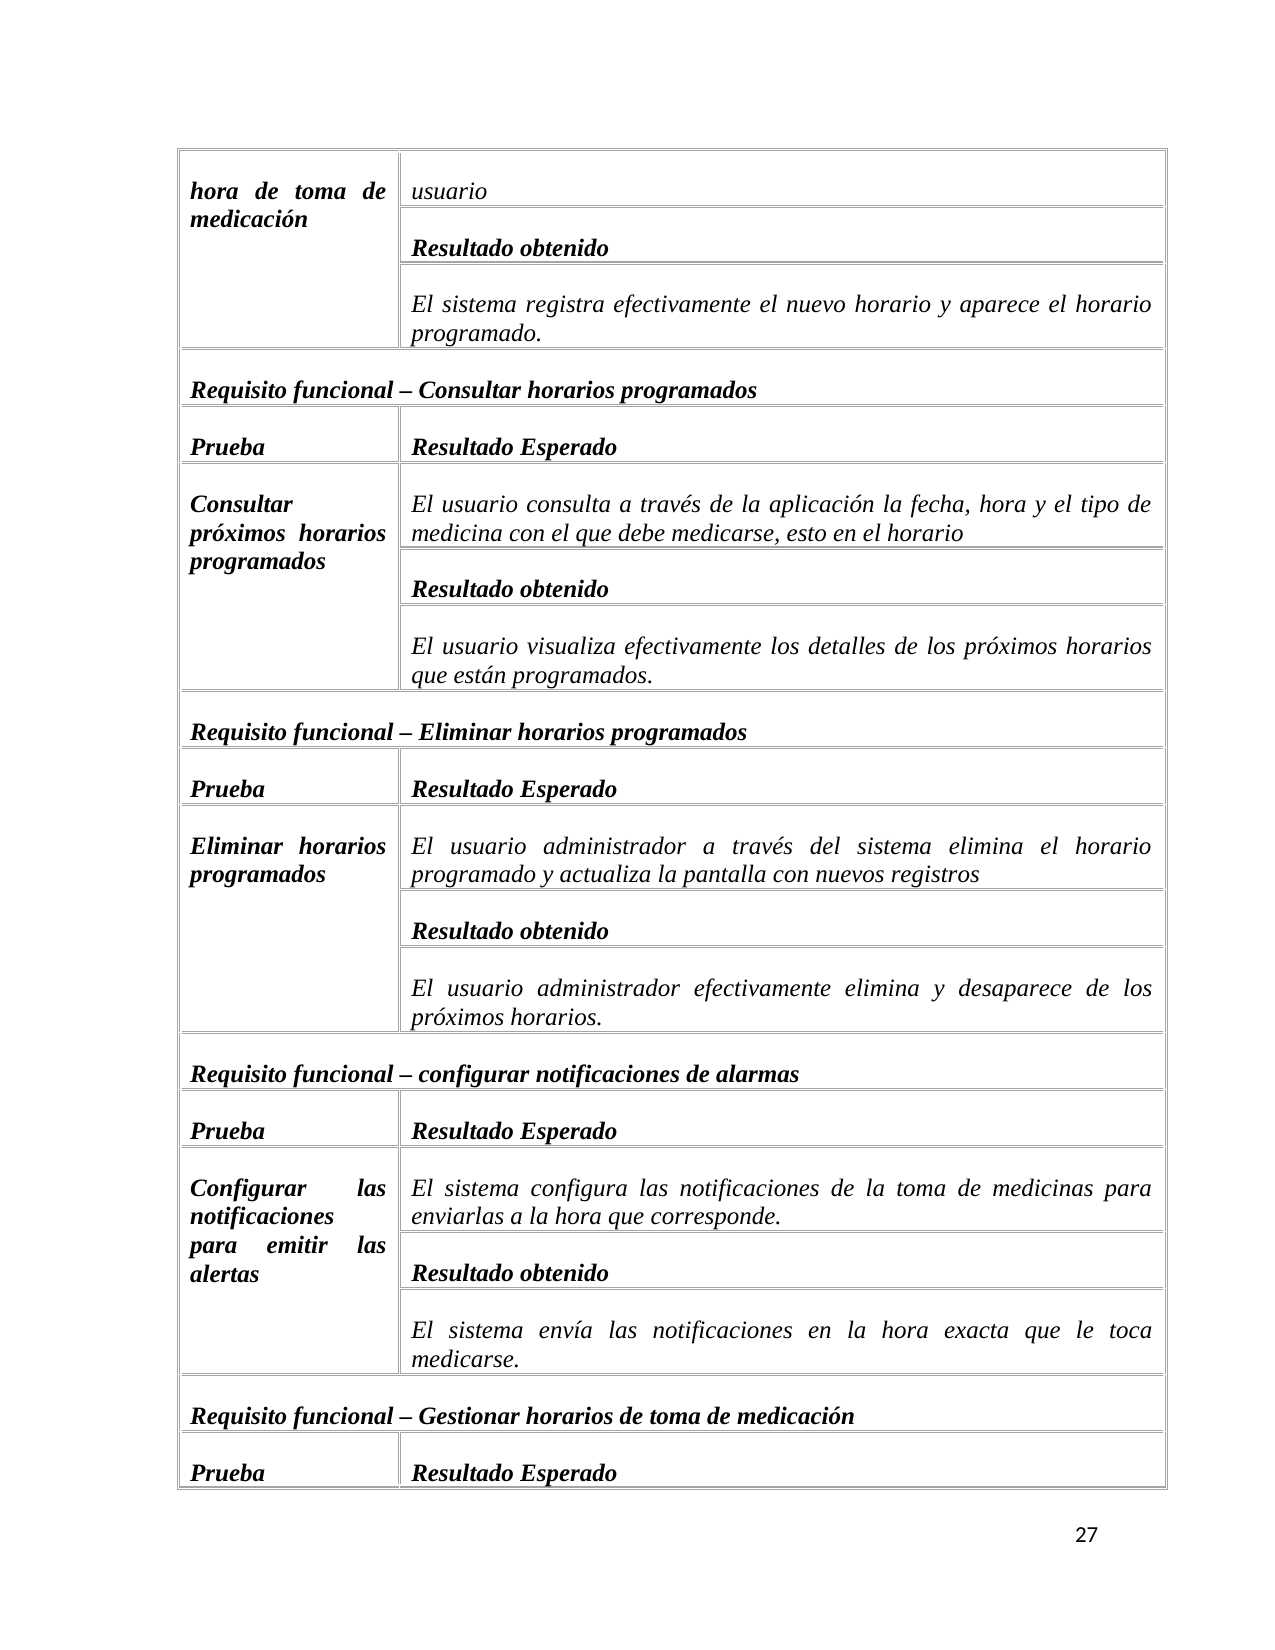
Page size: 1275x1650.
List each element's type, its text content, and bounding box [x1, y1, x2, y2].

table_cell Resultado obtenido [401, 546, 1165, 603]
table_cell Consultar próximos horarios programados [180, 461, 398, 689]
table_cell Requisito funcional – Gestionar horarios de toma de medicación [180, 1373, 1165, 1429]
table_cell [400, 151, 1165, 204]
table_cell El usuario administrador efectivamente elimina y desaparece de los próximos horarios. [400, 945, 1167, 1031]
table_cell Prueba [179, 404, 400, 461]
table_cell El usuario administrador a través del sistema elimina el horario programado y actualiza la pantalla con nuevos registros [401, 803, 1165, 888]
table_cell Resultado obtenido [400, 888, 1167, 945]
table_cell Prueba [180, 1088, 398, 1144]
table_cell Configurar las notificaciones para emitir las alertas [180, 1145, 398, 1373]
table_cell Requisito funcional – Eliminar horarios programados [179, 689, 1167, 746]
table_cell El usuario consulta a través de la aplicación la fecha, hora y el tipo de medicina con el que debe medicarse, esto en el horario [401, 461, 1165, 546]
table_cell Resultado Esperado [400, 1430, 1165, 1486]
table_cell Resultado obtenido [400, 1230, 1167, 1287]
table_cell El sistema registra efectivamente el nuevo horario y aparece el horario programado. [401, 261, 1165, 347]
table_cell Eliminar horarios programados [180, 803, 398, 1031]
table_cell El sistema configura las notificaciones de la toma de medicinas para enviarlas a la hora que corresponde. [401, 1145, 1165, 1230]
table_cell El sistema envía las notificaciones en la hora exacta que le toca medicarse. [400, 1287, 1167, 1373]
table_cell Prueba [180, 1430, 400, 1486]
table_cell Resultado obtenido [401, 205, 1165, 261]
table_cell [180, 149, 400, 347]
table_cell Requisito funcional – Consultar horarios programados [179, 347, 1167, 404]
table_cell Resultado Esperado [400, 404, 1167, 461]
table_cell Prueba [180, 746, 398, 803]
table_cell Requisito funcional – configurar notificaciones de alarmas [180, 1031, 1165, 1088]
table_cell El usuario visualiza efectivamente los detalles de los próximos horarios que están programados. [400, 603, 1167, 689]
table_cell Resultado Esperado [401, 746, 1165, 803]
table_cell Resultado Esperado [401, 1088, 1165, 1144]
